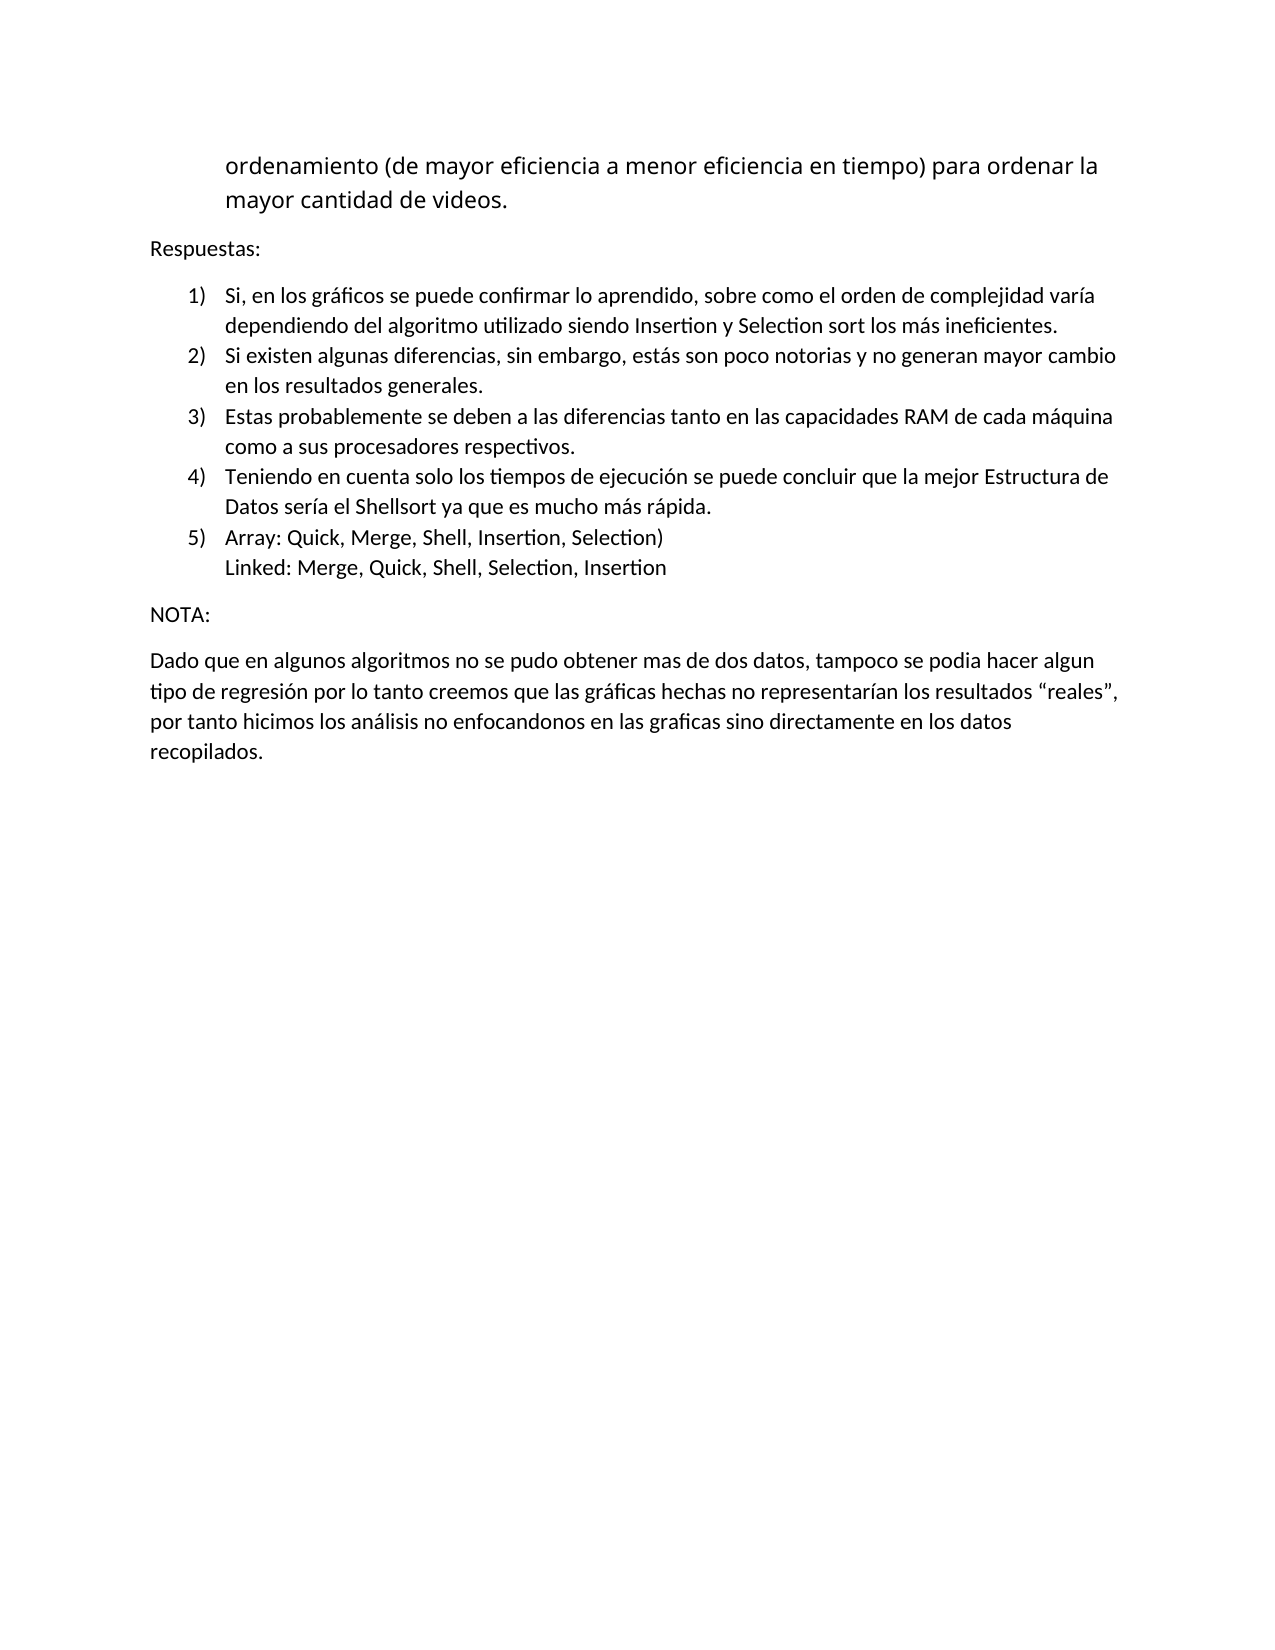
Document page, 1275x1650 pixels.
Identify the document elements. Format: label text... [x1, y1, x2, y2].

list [187, 150, 1125, 215]
text Dado que en algunos algoritmos no se pudo obtener mas de dos datos, tampoco se podia hacer algun tipo de regresión por lo tanto creemos que las gráficas hechas no representarían los resultados “reales”, por tanto hicimos los análisis no enfocandonos en las graficas sino directamente en los datos recopilados. [150, 647, 1125, 765]
text NOTA: [150, 600, 1125, 628]
list Si, en los gráficos se puede confirmar lo aprendido, sobre como el orden de complejidad varía dependiendo del algoritmo utilizado siendo Insertion y Selection sort los más ineficientes. [187, 281, 1125, 339]
text Respuestas: [150, 234, 1125, 262]
list Linked: Merge, Quick, Shell, Selection, Insertion [225, 553, 1125, 581]
list Si existen algunas diferencias, sin embargo, estás son poco notorias y no generan mayor cambio en los resultados generales. [187, 341, 1125, 400]
list Estas probablemente se deben a las diferencias tanto en las capacidades RAM de cada máquina como a sus procesadores respectivos. [187, 402, 1125, 460]
list Array: Quick, Merge, Shell, Insertion, Selection) [187, 523, 1125, 551]
list Teniendo en cuenta solo los tiempos de ejecución se puede concluir que la mejor Estructura de Datos sería el Shellsort ya que es mucho más rápida. [187, 462, 1125, 521]
